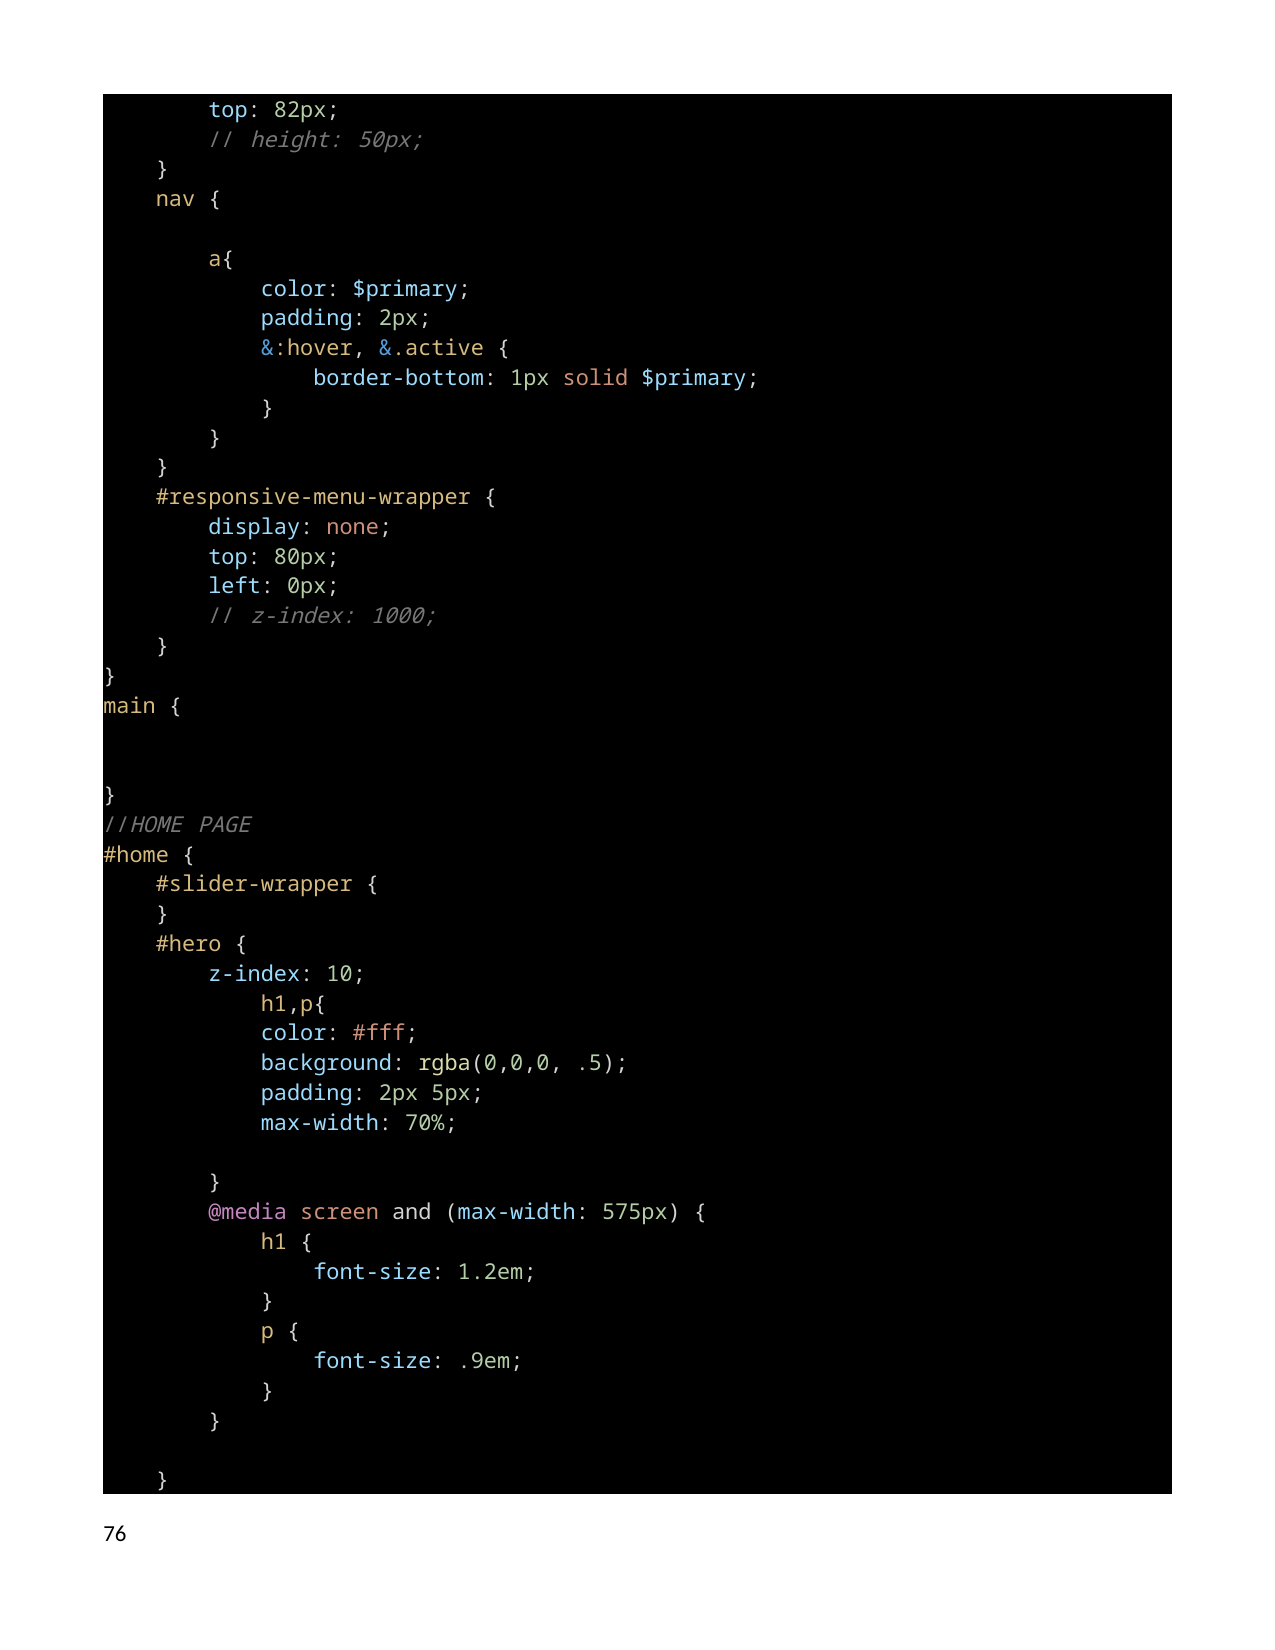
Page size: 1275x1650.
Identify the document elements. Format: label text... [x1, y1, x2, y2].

text } [103, 1166, 1172, 1196]
text // height: 50px; [103, 123, 1172, 153]
text p { [103, 1315, 1172, 1345]
text } [103, 898, 1172, 928]
text color: $primary; [103, 272, 1172, 302]
text @media screen and (max-width: 575px) { [103, 1196, 1172, 1226]
text } [103, 153, 1172, 183]
text display: none; [103, 511, 1172, 541]
text } [103, 779, 1172, 809]
text //HOME PAGE [103, 809, 1172, 838]
text } [103, 1464, 1172, 1494]
text #slider-wrapper { [103, 868, 1172, 898]
text h1 { [103, 1226, 1172, 1256]
text max-width: 70%; [103, 1107, 1172, 1136]
text z-index: 10; [103, 958, 1172, 987]
text font-size: 1.2em; [103, 1256, 1172, 1285]
text h1,p{ [103, 987, 1172, 1017]
text &:hover, &.active { [103, 332, 1172, 362]
text a{ [103, 243, 1172, 272]
text } [103, 1404, 1172, 1434]
text left: 0px; [103, 570, 1172, 600]
text } [103, 660, 1172, 689]
text background: rgba(0,0,0, .5); [103, 1047, 1172, 1077]
text } [103, 630, 1172, 660]
text padding: 2px 5px; [103, 1077, 1172, 1107]
text border-bottom: 1px solid $primary; [103, 362, 1172, 392]
text } [103, 1285, 1172, 1315]
text } [103, 392, 1172, 421]
text padding: 2px; [103, 302, 1172, 332]
text color: #fff; [103, 1017, 1172, 1047]
text #responsive-menu-wrapper { [103, 481, 1172, 511]
text main { [103, 689, 1172, 719]
text nav { [103, 183, 1172, 213]
text font-size: .9em; [103, 1345, 1172, 1375]
text } [103, 421, 1172, 451]
text #home { [103, 838, 1172, 868]
text // z-index: 1000; [103, 600, 1172, 630]
text top: 82px; [103, 94, 1172, 123]
text #hero { [103, 928, 1172, 958]
text } [103, 1375, 1172, 1404]
text } [103, 451, 1172, 481]
text top: 80px; [103, 541, 1172, 570]
